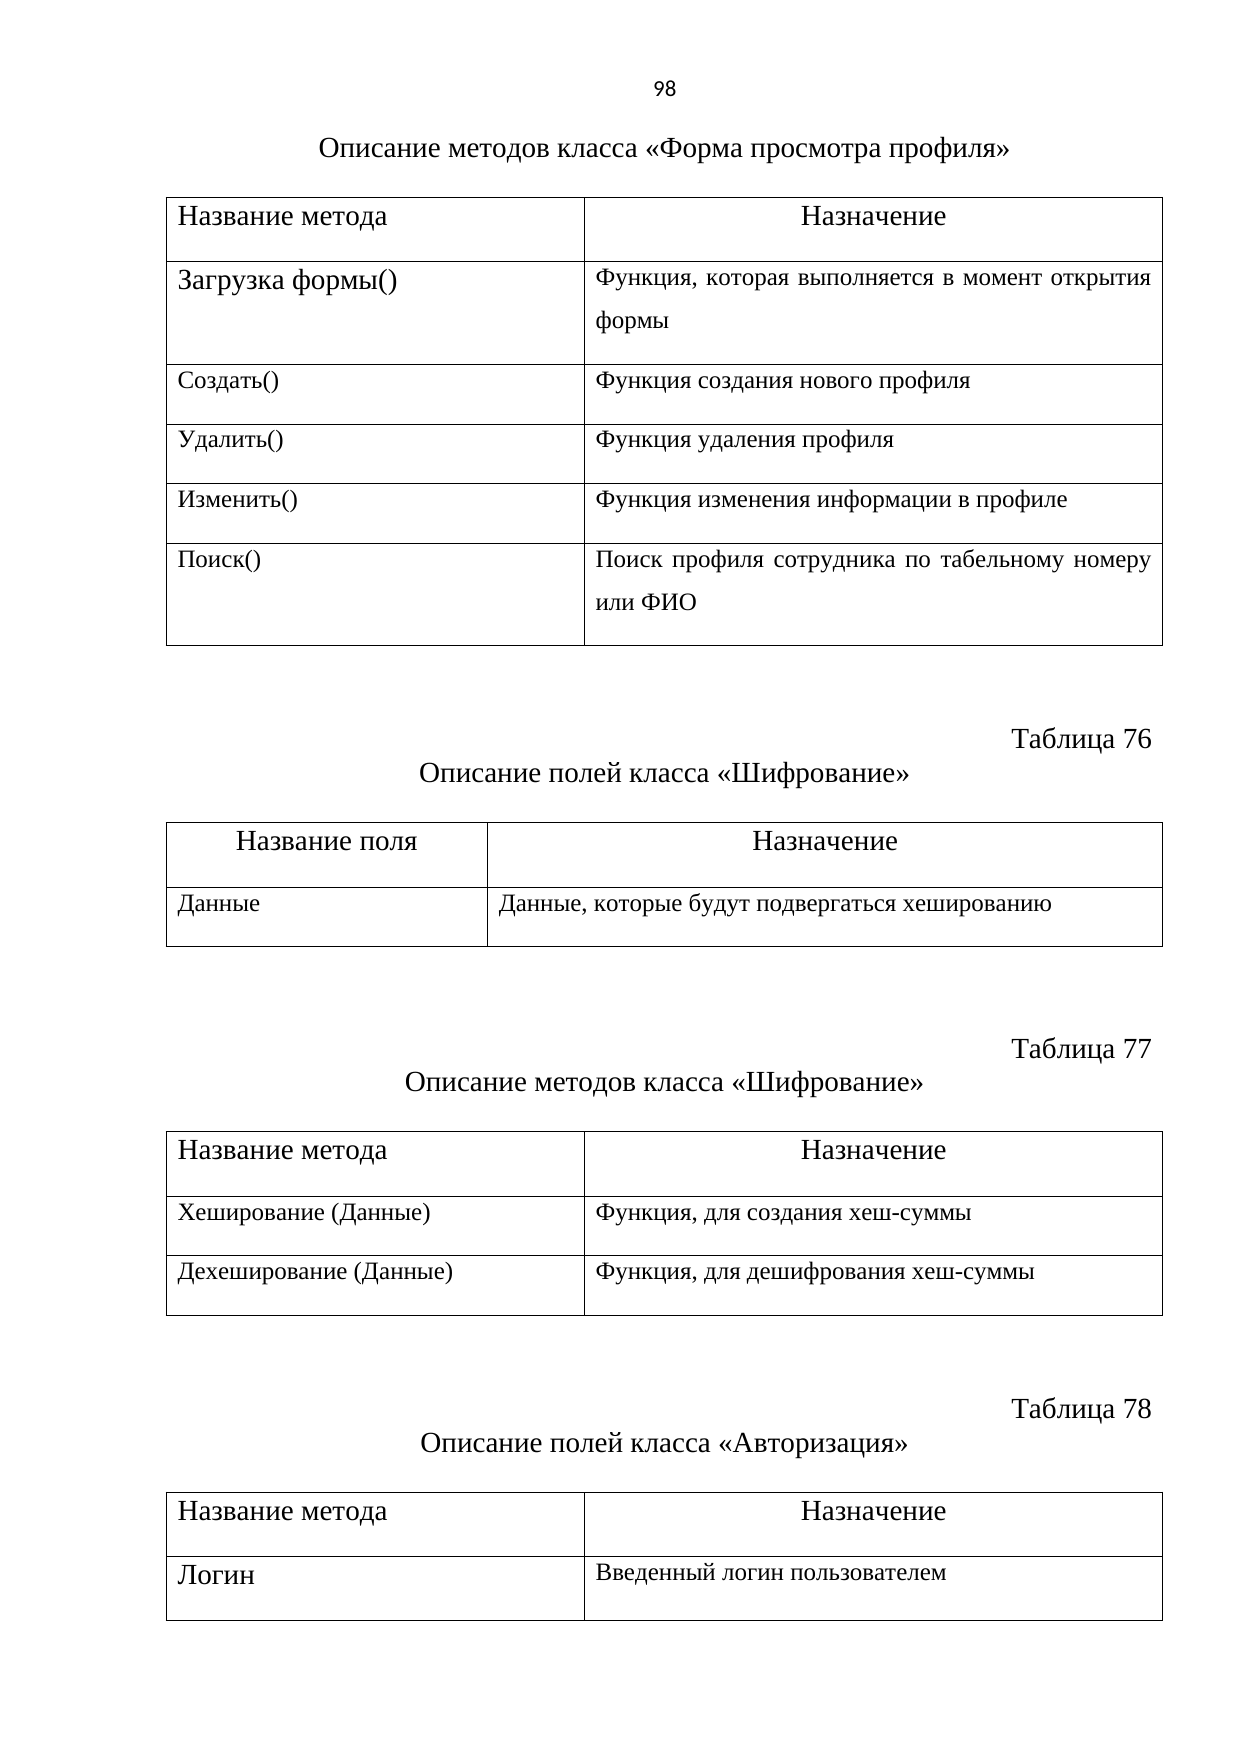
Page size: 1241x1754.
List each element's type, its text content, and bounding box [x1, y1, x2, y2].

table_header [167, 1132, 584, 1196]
text Таблица 78 [251, 1391, 1152, 1425]
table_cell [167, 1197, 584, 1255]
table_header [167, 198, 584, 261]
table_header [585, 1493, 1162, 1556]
text Описание методов класса «Шифрование» [177, 1064, 1152, 1098]
text Описание полей класса «Шифрование» [177, 755, 1152, 789]
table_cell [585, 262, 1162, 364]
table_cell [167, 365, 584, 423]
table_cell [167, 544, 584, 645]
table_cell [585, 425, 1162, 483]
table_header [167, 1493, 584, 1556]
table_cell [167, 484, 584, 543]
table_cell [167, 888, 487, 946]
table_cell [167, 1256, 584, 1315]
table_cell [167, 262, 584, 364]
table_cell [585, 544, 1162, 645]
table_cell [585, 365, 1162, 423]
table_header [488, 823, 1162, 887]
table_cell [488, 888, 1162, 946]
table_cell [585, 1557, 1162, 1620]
text Таблица 76 [251, 722, 1152, 755]
text Таблица 77 [251, 1031, 1152, 1064]
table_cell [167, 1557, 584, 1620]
text Описание полей класса «Авторизация» [177, 1425, 1152, 1458]
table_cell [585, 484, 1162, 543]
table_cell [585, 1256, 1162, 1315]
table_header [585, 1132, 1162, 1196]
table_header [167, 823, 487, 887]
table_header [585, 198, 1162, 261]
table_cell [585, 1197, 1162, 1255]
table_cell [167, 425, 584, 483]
text Описание методов класса «Форма просмотра профиля» [177, 130, 1152, 163]
